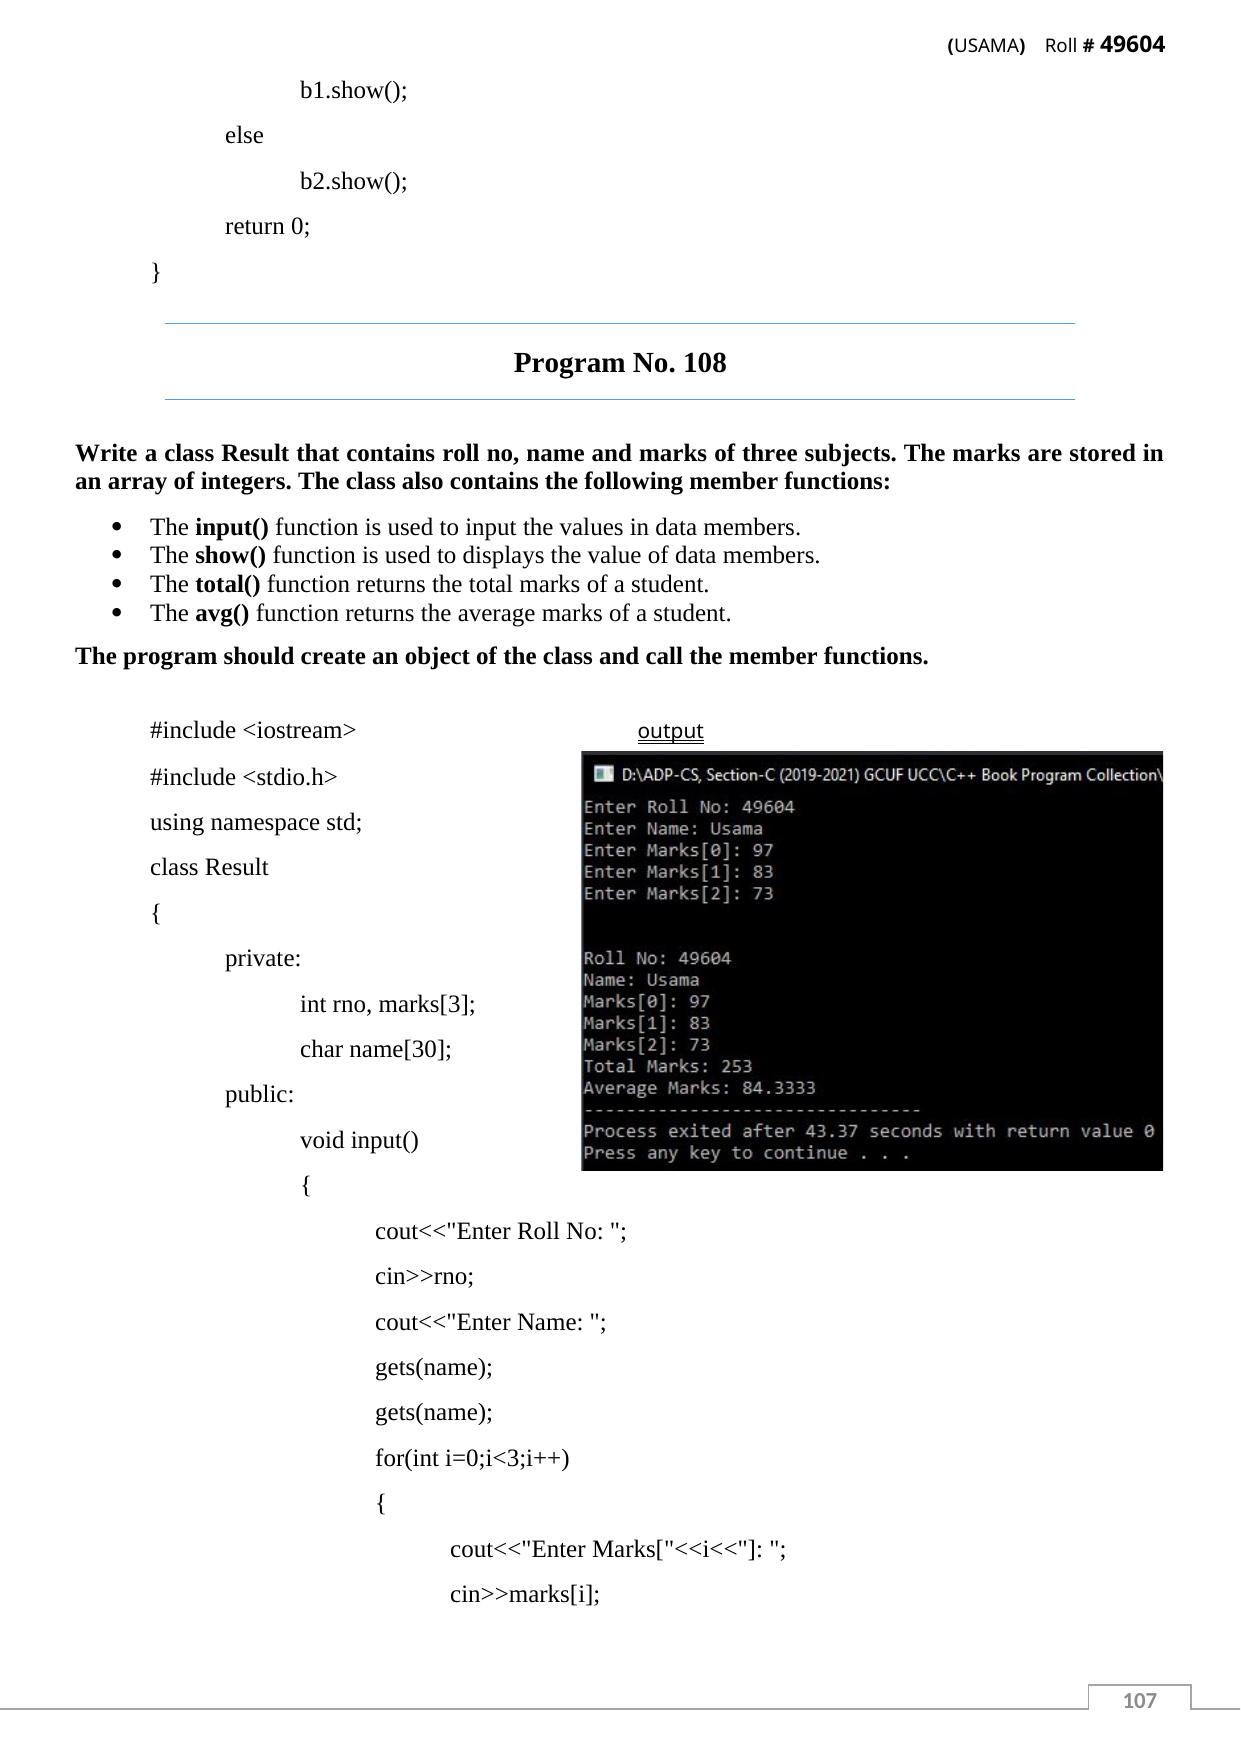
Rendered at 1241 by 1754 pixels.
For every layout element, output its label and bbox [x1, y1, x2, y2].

picture [581, 751, 1164, 1171]
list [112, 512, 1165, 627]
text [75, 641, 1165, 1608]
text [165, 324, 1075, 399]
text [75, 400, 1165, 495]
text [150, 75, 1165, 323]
